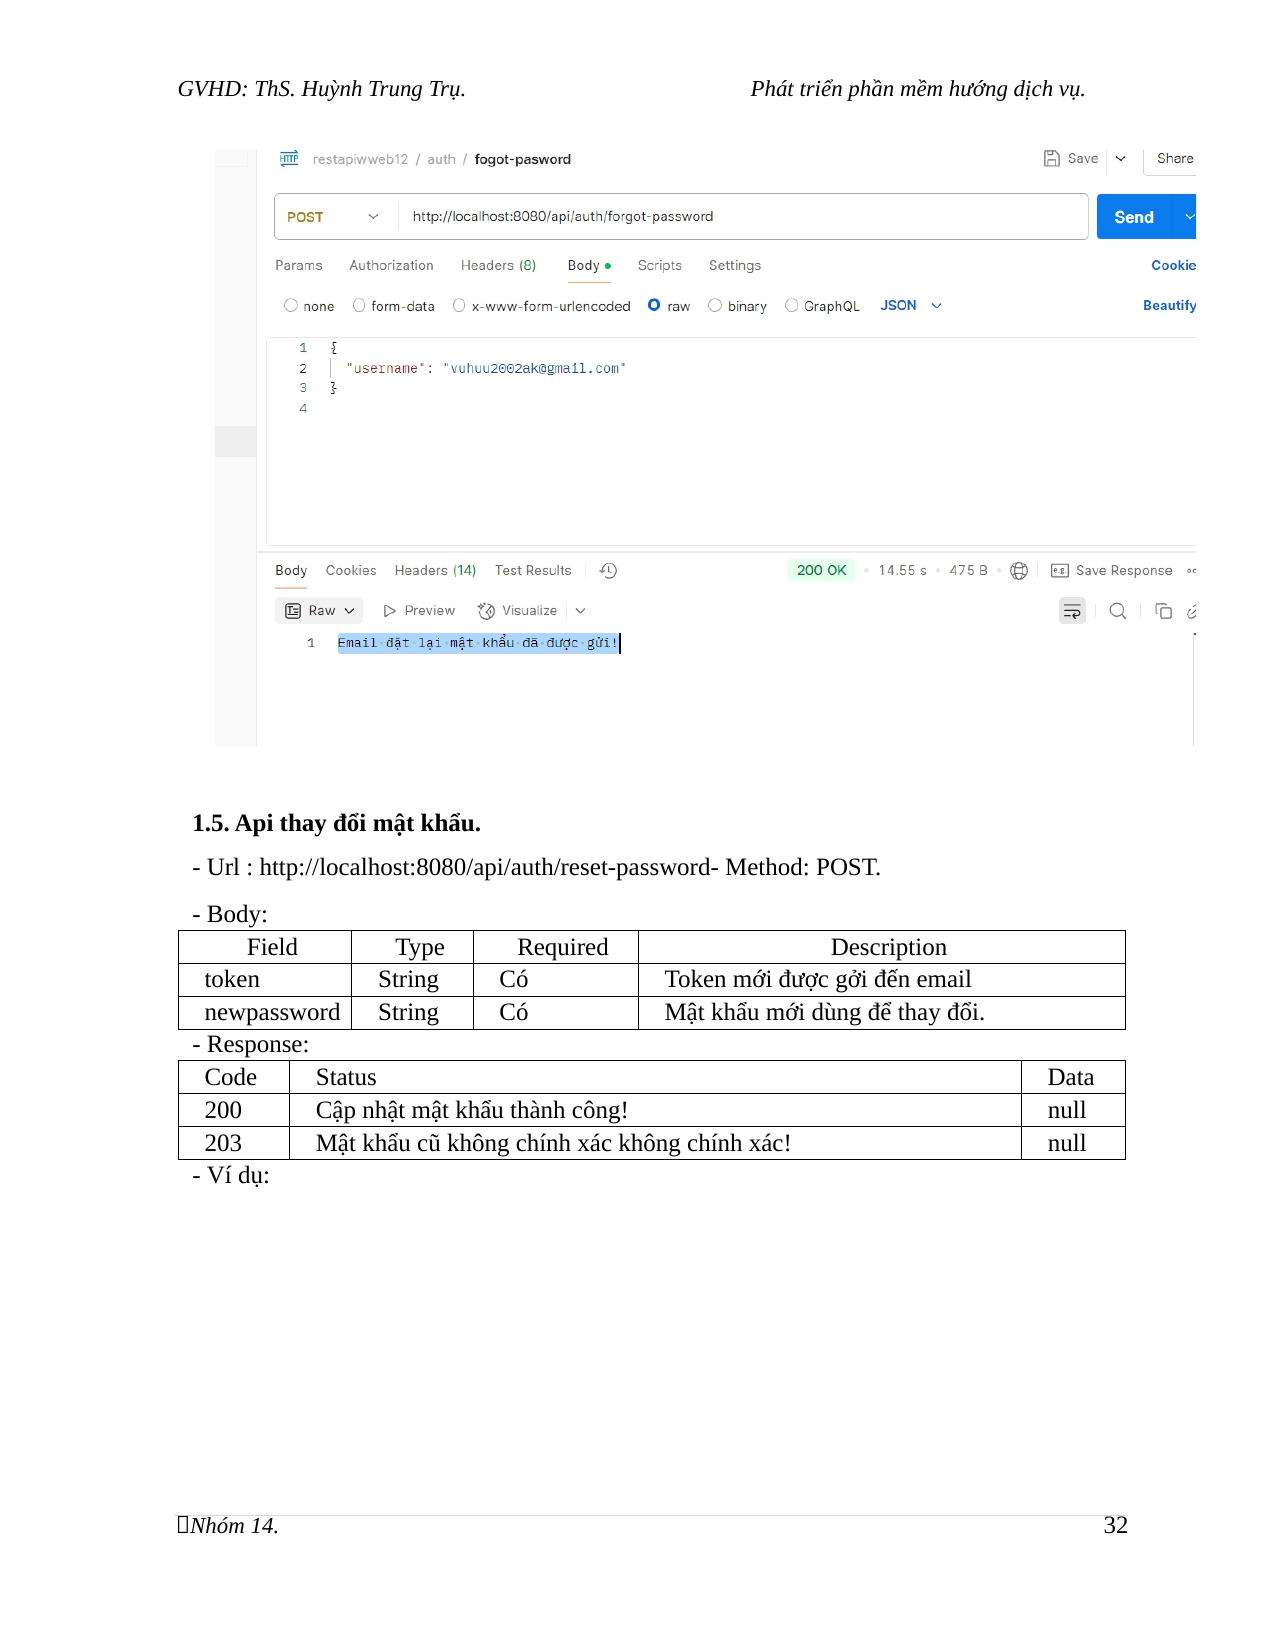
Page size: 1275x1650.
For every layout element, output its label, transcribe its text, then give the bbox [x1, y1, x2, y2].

table_cell Token mới được gởi đến email [639, 964, 1125, 996]
text 1.5. Api thay đổi mật khẩu. [192, 808, 903, 837]
table_header Data [1022, 1061, 1125, 1093]
table_header Description [639, 931, 1125, 963]
table_cell Có [474, 964, 638, 996]
table_cell Mật khẩu mới dùng để thay đổi. [639, 997, 1125, 1028]
table_header Type [352, 931, 473, 963]
table_header Field [179, 931, 351, 963]
table_header Status [290, 1061, 1021, 1093]
list Response: [192, 1029, 1130, 1058]
table_cell newpassword [179, 997, 351, 1028]
table_cell token [179, 964, 351, 996]
list Ví dụ: [192, 1160, 1130, 1189]
table_cell Cập nhật mật khẩu thành công! [290, 1094, 1021, 1126]
table_cell 203 [179, 1127, 289, 1159]
table_cell 200 [179, 1094, 289, 1126]
table_cell null [1022, 1127, 1125, 1159]
table_cell String [352, 997, 473, 1028]
table_cell Có [474, 997, 638, 1028]
list Url : http://localhost:8080/api/auth/reset-password- Method: POST. [192, 852, 1130, 881]
table_header Required [474, 931, 638, 963]
list Body: [192, 899, 1130, 928]
picture [214, 150, 1197, 746]
table_cell String [352, 964, 473, 996]
table_header Code [179, 1061, 289, 1093]
table_cell Mật khẩu cũ không chính xác không chính xác! [290, 1127, 1021, 1159]
table_cell null [1022, 1094, 1125, 1126]
